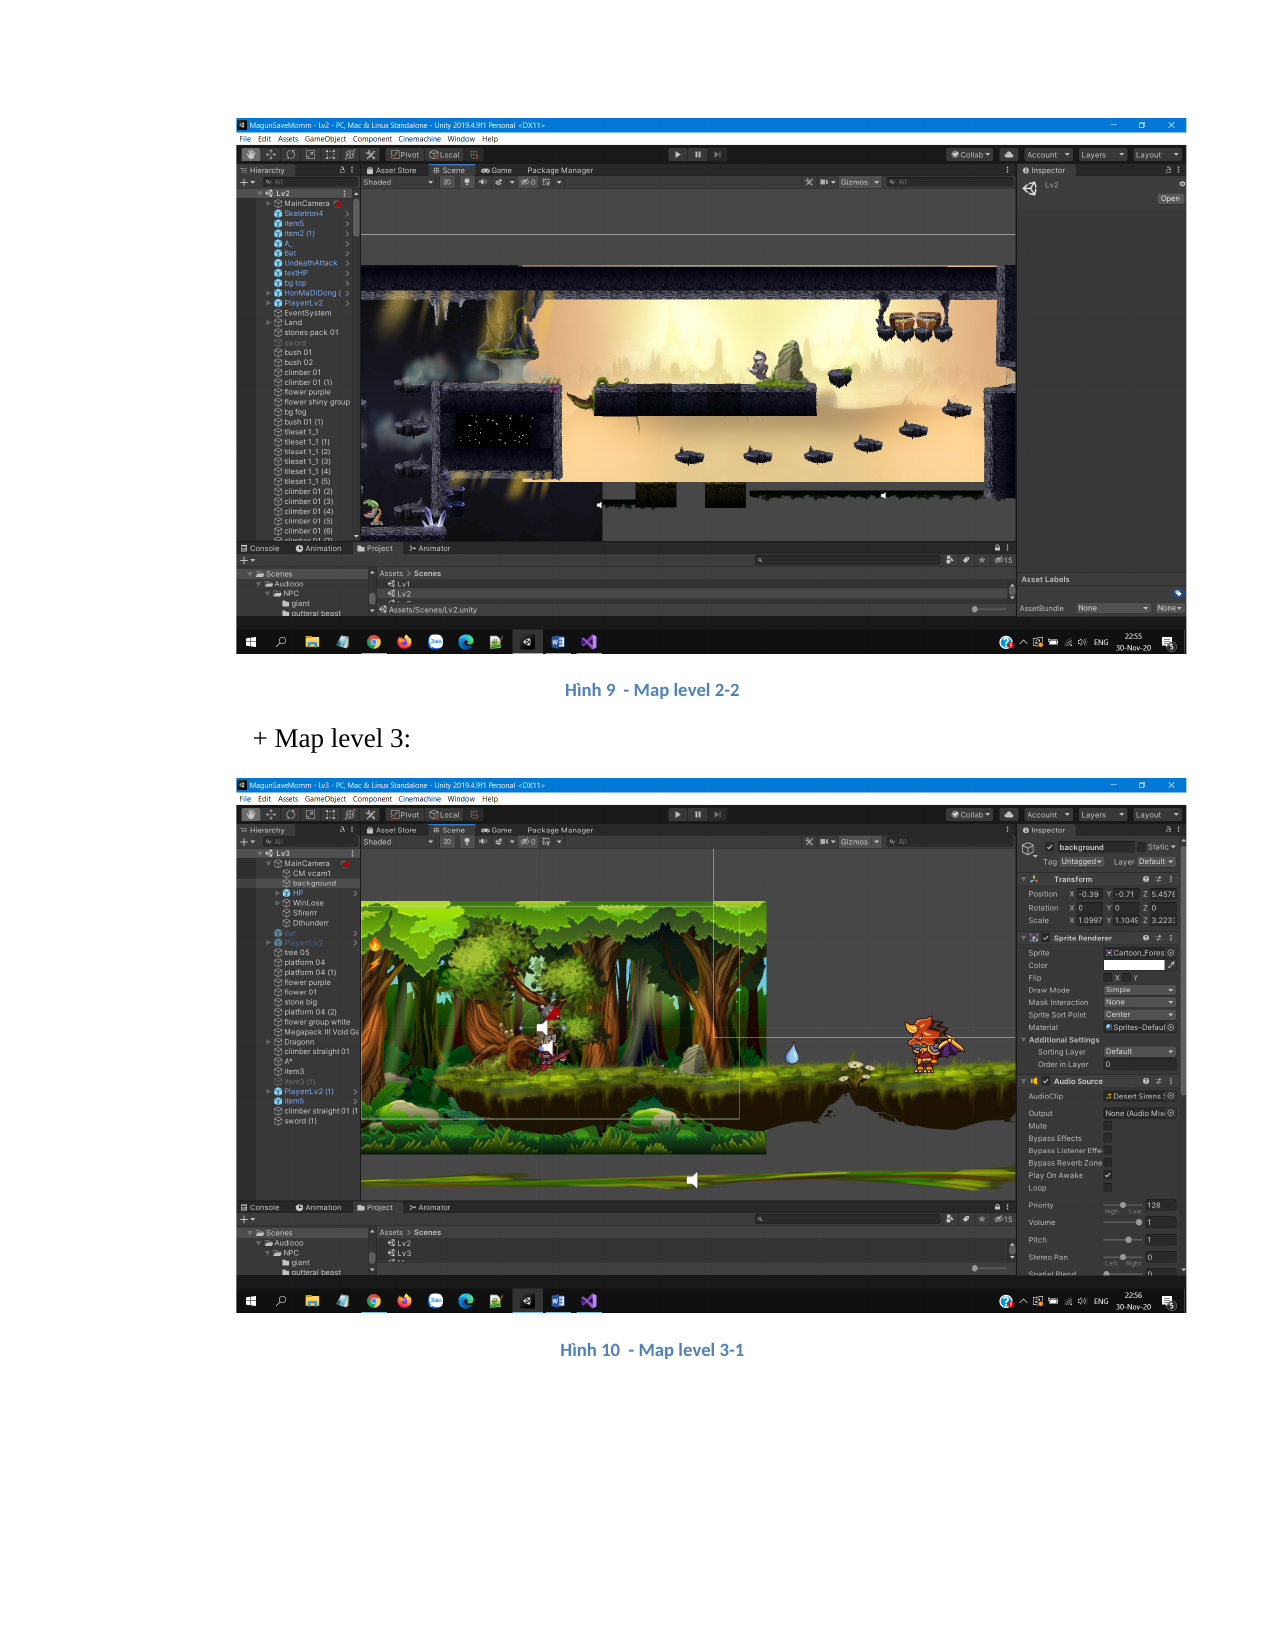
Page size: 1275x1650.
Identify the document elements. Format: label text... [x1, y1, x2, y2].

picture [236, 778, 1187, 1313]
picture [236, 118, 1187, 654]
text + Map level 3: [177, 722, 1127, 753]
